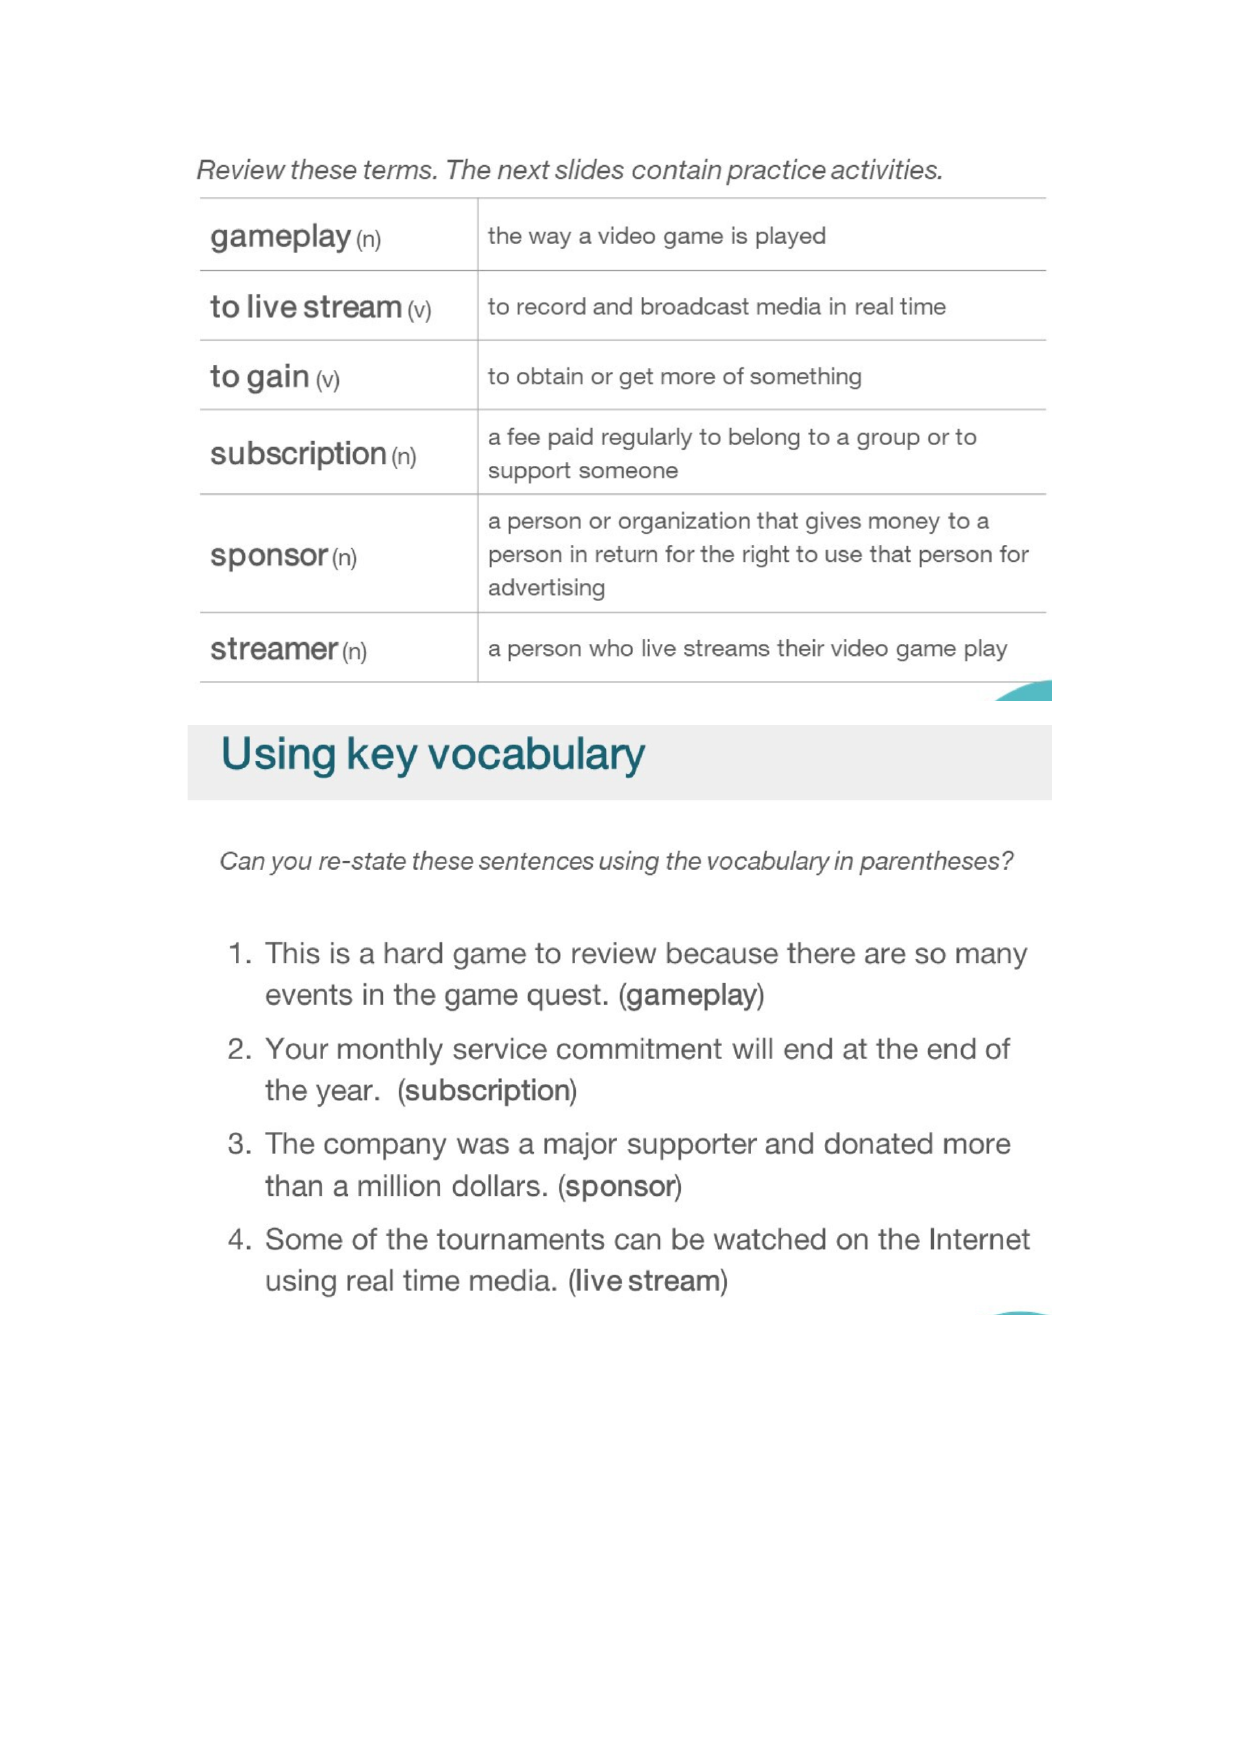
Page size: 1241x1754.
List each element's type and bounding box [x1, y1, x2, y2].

picture [187, 150, 1052, 701]
picture [187, 725, 1052, 1315]
